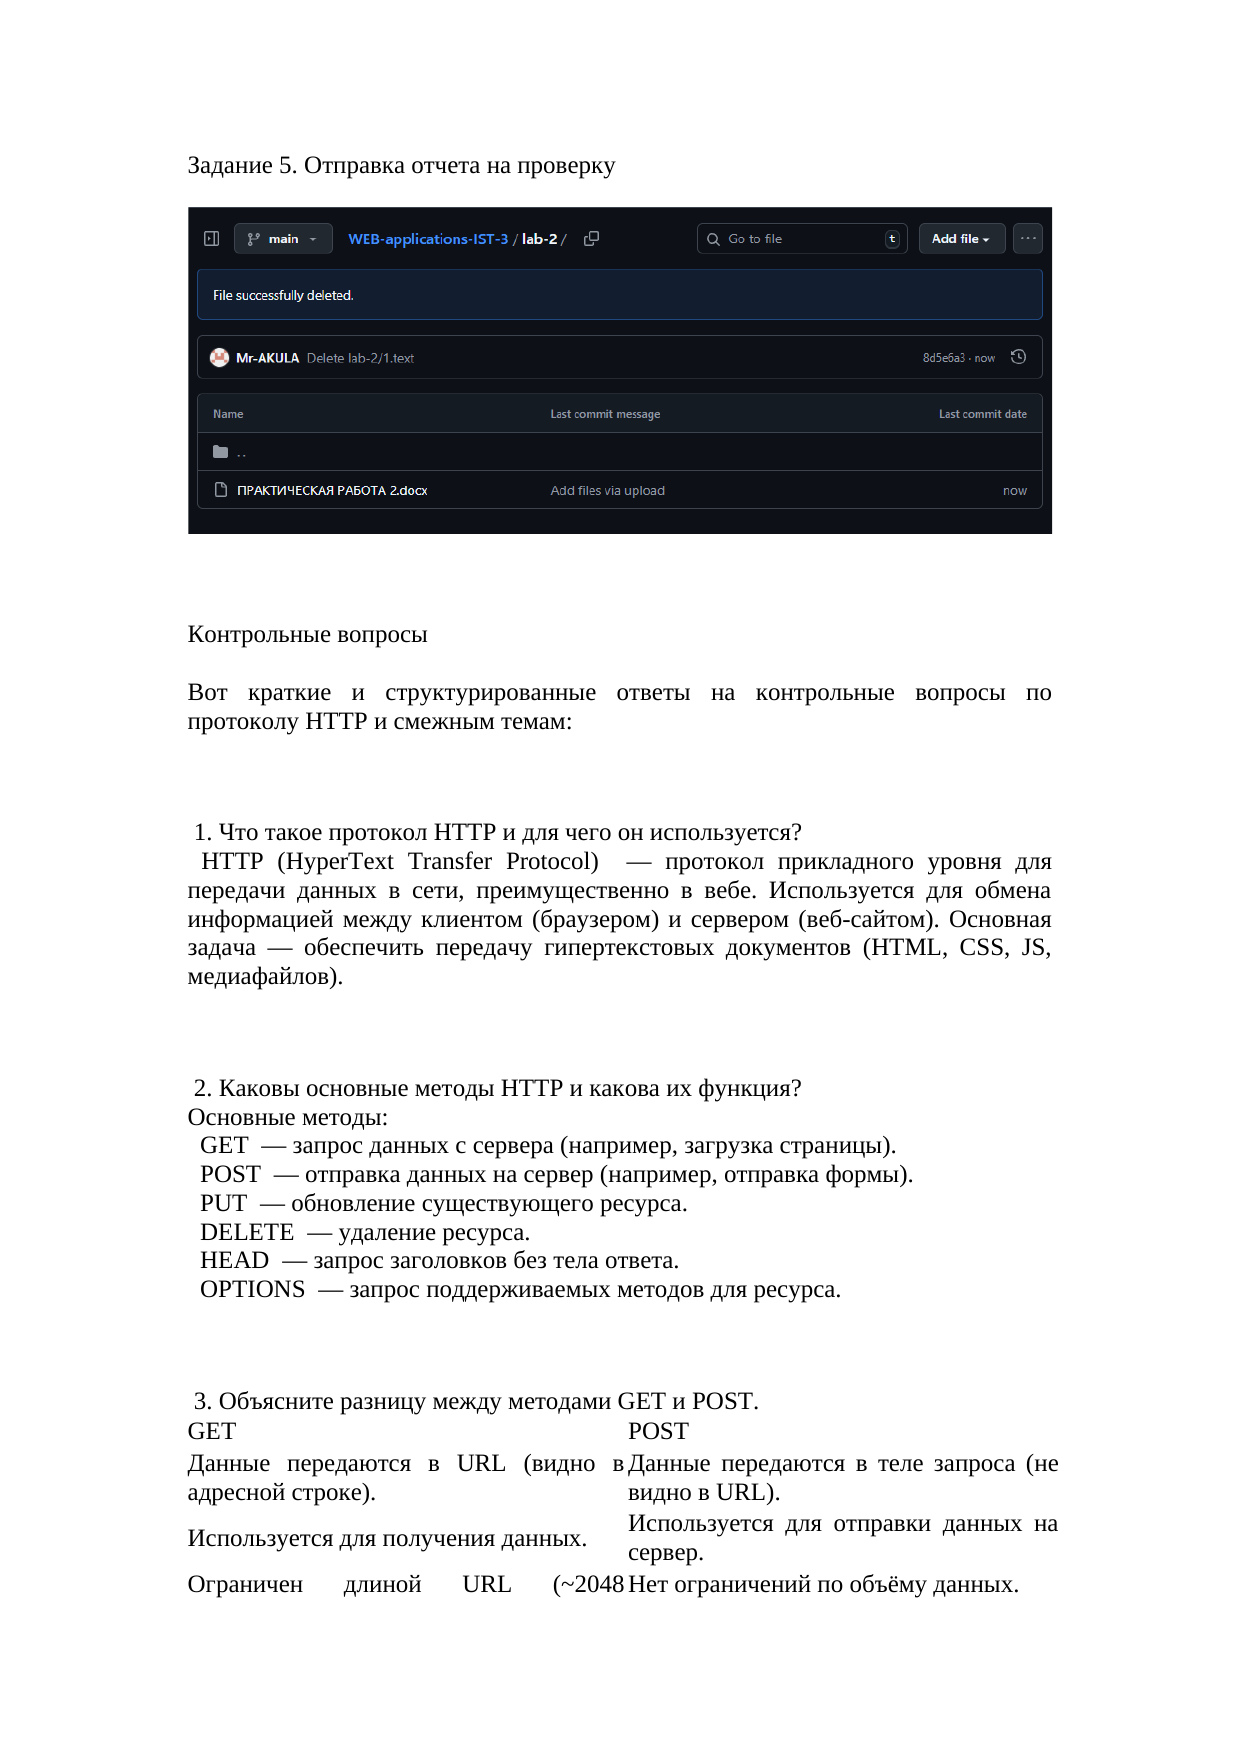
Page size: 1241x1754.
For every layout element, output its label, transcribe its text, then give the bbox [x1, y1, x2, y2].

table_header POST [626, 1415, 1061, 1446]
text HTTP (HyperText Transfer Protocol) — протокол прикладного уровня для передачи данных в сети, преимущественно в вебе. Используется для обмена информацией между клиентом (браузером) и сервером (веб-сайтом). Основная задача — обеспечить передачу гипертекстовых документов (HTML, CSS, JS, медиафайлов). [187, 846, 1053, 990]
table_cell Данные передаются в теле запроса (не видно в URL). [626, 1446, 1061, 1507]
table_cell Используется для отправки данных на сервер. [626, 1507, 1061, 1568]
text 3. Объясните разницу между методами GET и POST. [187, 1386, 1053, 1414]
table_cell Нет ограничений по объёму данных. [626, 1568, 1061, 1599]
text OPTIONS — запрос поддерживаемых методов для ресурса. [187, 1274, 1053, 1303]
table_cell Используется для получения данных. [186, 1507, 626, 1568]
text Контрольные вопросы [187, 619, 1053, 648]
picture [188, 207, 1053, 534]
text PUT — обновление существующего ресурса. [187, 1188, 1053, 1217]
table_cell Данные передаются в URL (видно в адресной строке). [186, 1446, 626, 1507]
table_header GET [186, 1415, 626, 1446]
text Основные методы: [187, 1102, 1053, 1130]
text Вот краткие и структурированные ответы на контрольные вопросы по протоколу HTTP и смежным темам: [187, 677, 1053, 734]
text GET — запрос данных с сервера (например, загрузка страницы). [187, 1130, 1053, 1159]
table_cell Ограничен длиной URL (~2048 символов). [186, 1568, 626, 1599]
text 1. Что такое протокол HTTP и для чего он используется? [187, 817, 1053, 846]
text 2. Каковы основные методы HTTP и какова их функция? [187, 1073, 1053, 1102]
text Задание 5. Отправка отчета на проверку [187, 150, 1053, 179]
text DELETE — удаление ресурса. [187, 1217, 1053, 1245]
text POST — отправка данных на сервер (например, отправка формы). [187, 1159, 1053, 1188]
text HEAD — запрос заголовков без тела ответа. [187, 1245, 1053, 1274]
